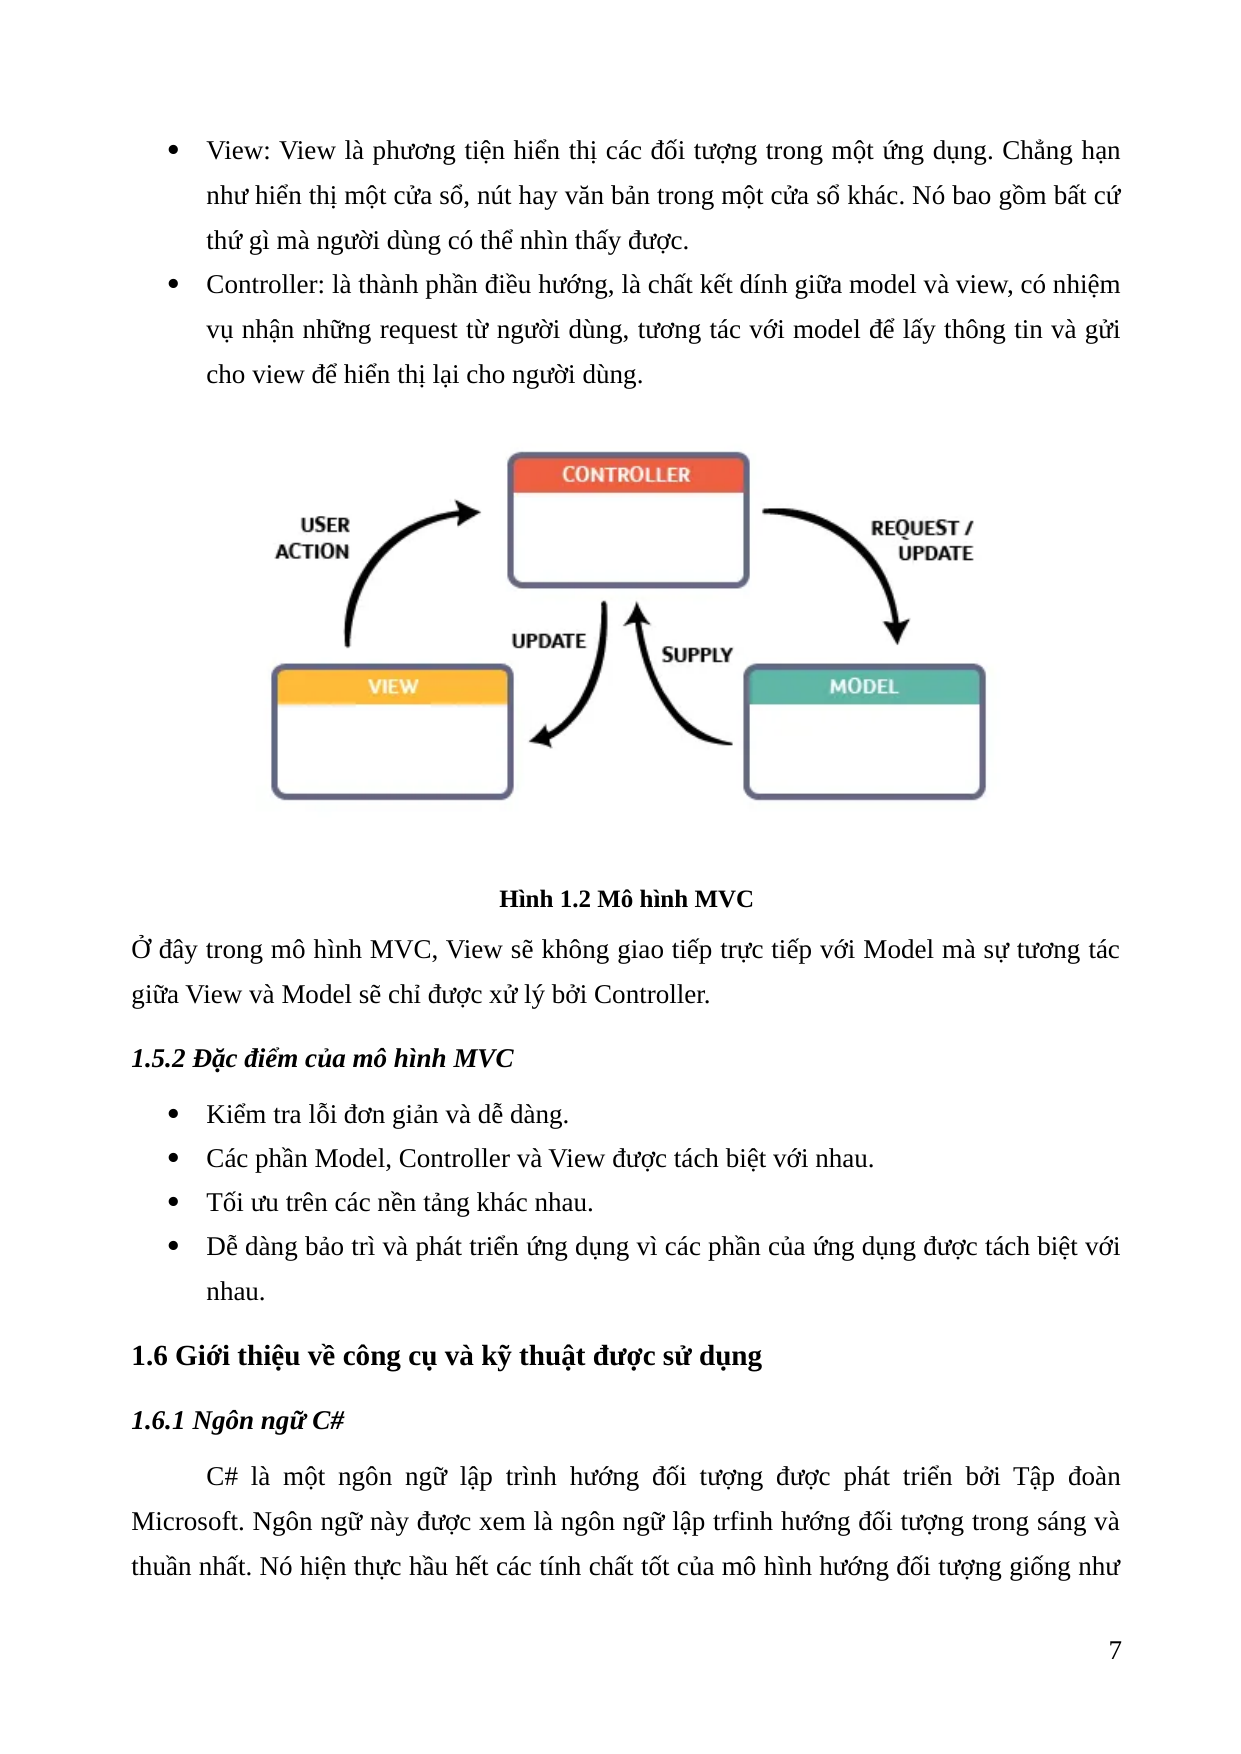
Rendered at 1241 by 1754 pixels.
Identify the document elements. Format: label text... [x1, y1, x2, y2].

text Ở đây trong mô hình MVC, View sẽ không giao tiếp trực tiếp với Model mà sự tương tác giữa View và Model sẽ chỉ được xử lý bởi Controller. [131, 930, 1122, 1012]
list Controller: là thành phần điều hướng, là chất kết dính giữa model và view, có nhiệm vụ nhận những request từ người dùng, tương tác với model để lấy thông tin và gửi cho view để hiển thị lại cho người dùng. [169, 265, 1122, 392]
picture [231, 411, 1022, 841]
list Dễ dàng bảo trì và phát triển ứng dụng vì các phần của ứng dụng được tách biệt với nhau. [169, 1227, 1122, 1309]
subtitle Đặc điểm của mô hình MVC [131, 1039, 1122, 1077]
list Các phần Model, Controller và View được tách biệt với nhau. [169, 1139, 1122, 1177]
list Kiểm tra lỗi đơn giản và dễ dàng. [169, 1095, 1122, 1133]
list Tối ưu trên các nền tảng khác nhau. [169, 1183, 1122, 1220]
list View: View là phương tiện hiển thị các đối tượng trong một ứng dụng. Chẳng hạn như hiển thị một cửa sổ, nút hay văn bản trong một cửa sổ khác. Nó bao gồm bất cứ thứ gì mà người dùng có thể nhìn thấy được. [169, 131, 1122, 259]
subtitle Ngôn ngữ C# [131, 1401, 1122, 1438]
subtitle Giới thiệu về công cụ và kỹ thuật được sử dụng [131, 1336, 1122, 1373]
